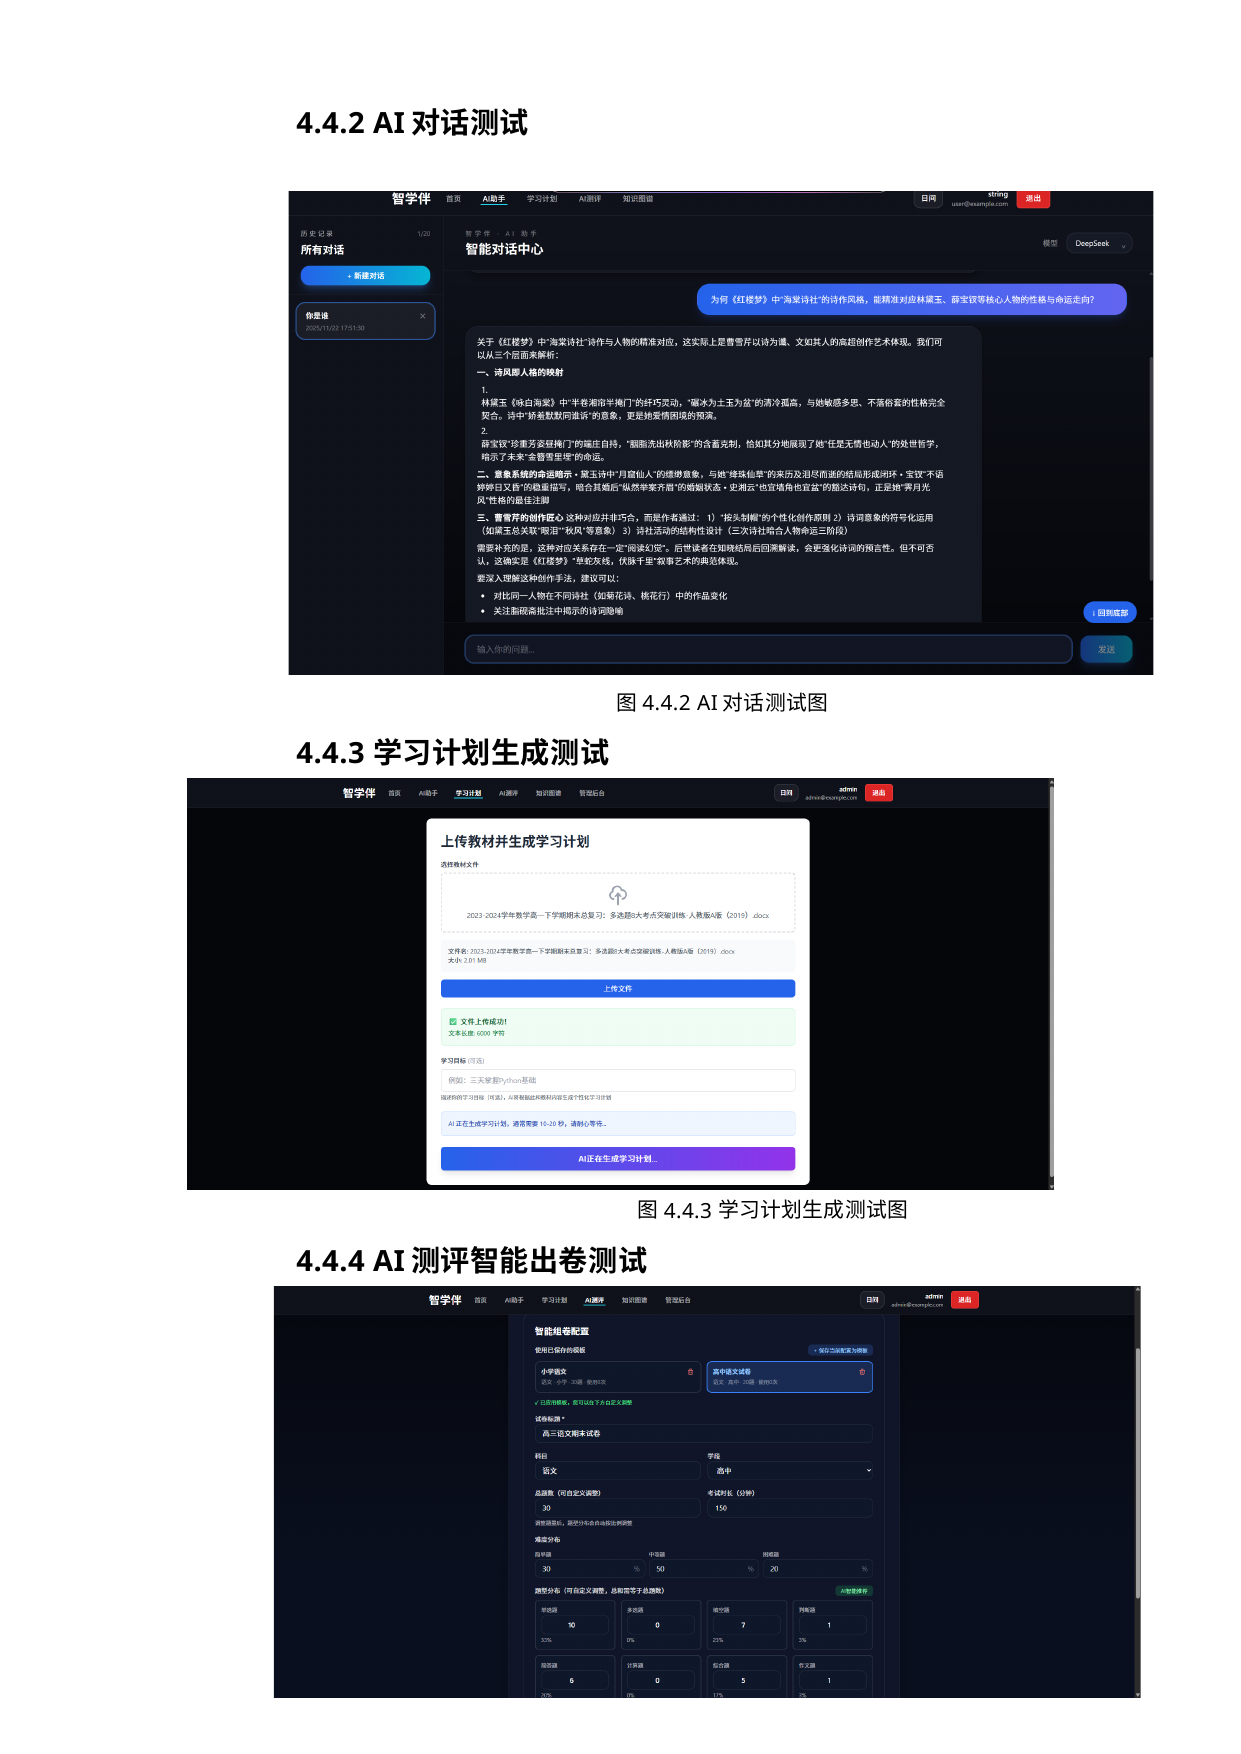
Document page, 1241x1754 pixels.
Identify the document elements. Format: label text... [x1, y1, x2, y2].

text 4.4.3 学习计划生成测试 [188, 729, 1054, 778]
text 图 4.4.3 学习计划生成测试图 [529, 1197, 1054, 1228]
text 4.4.4 AI测评智能出卷测试 [188, 1237, 1054, 1286]
picture [187, 778, 1054, 1190]
text 图 4.4.2 AI对话测试图 [507, 690, 1054, 721]
picture [288, 191, 1154, 675]
picture [273, 1286, 1141, 1698]
text 4.4.2 AI对话测试 [188, 99, 1054, 148]
